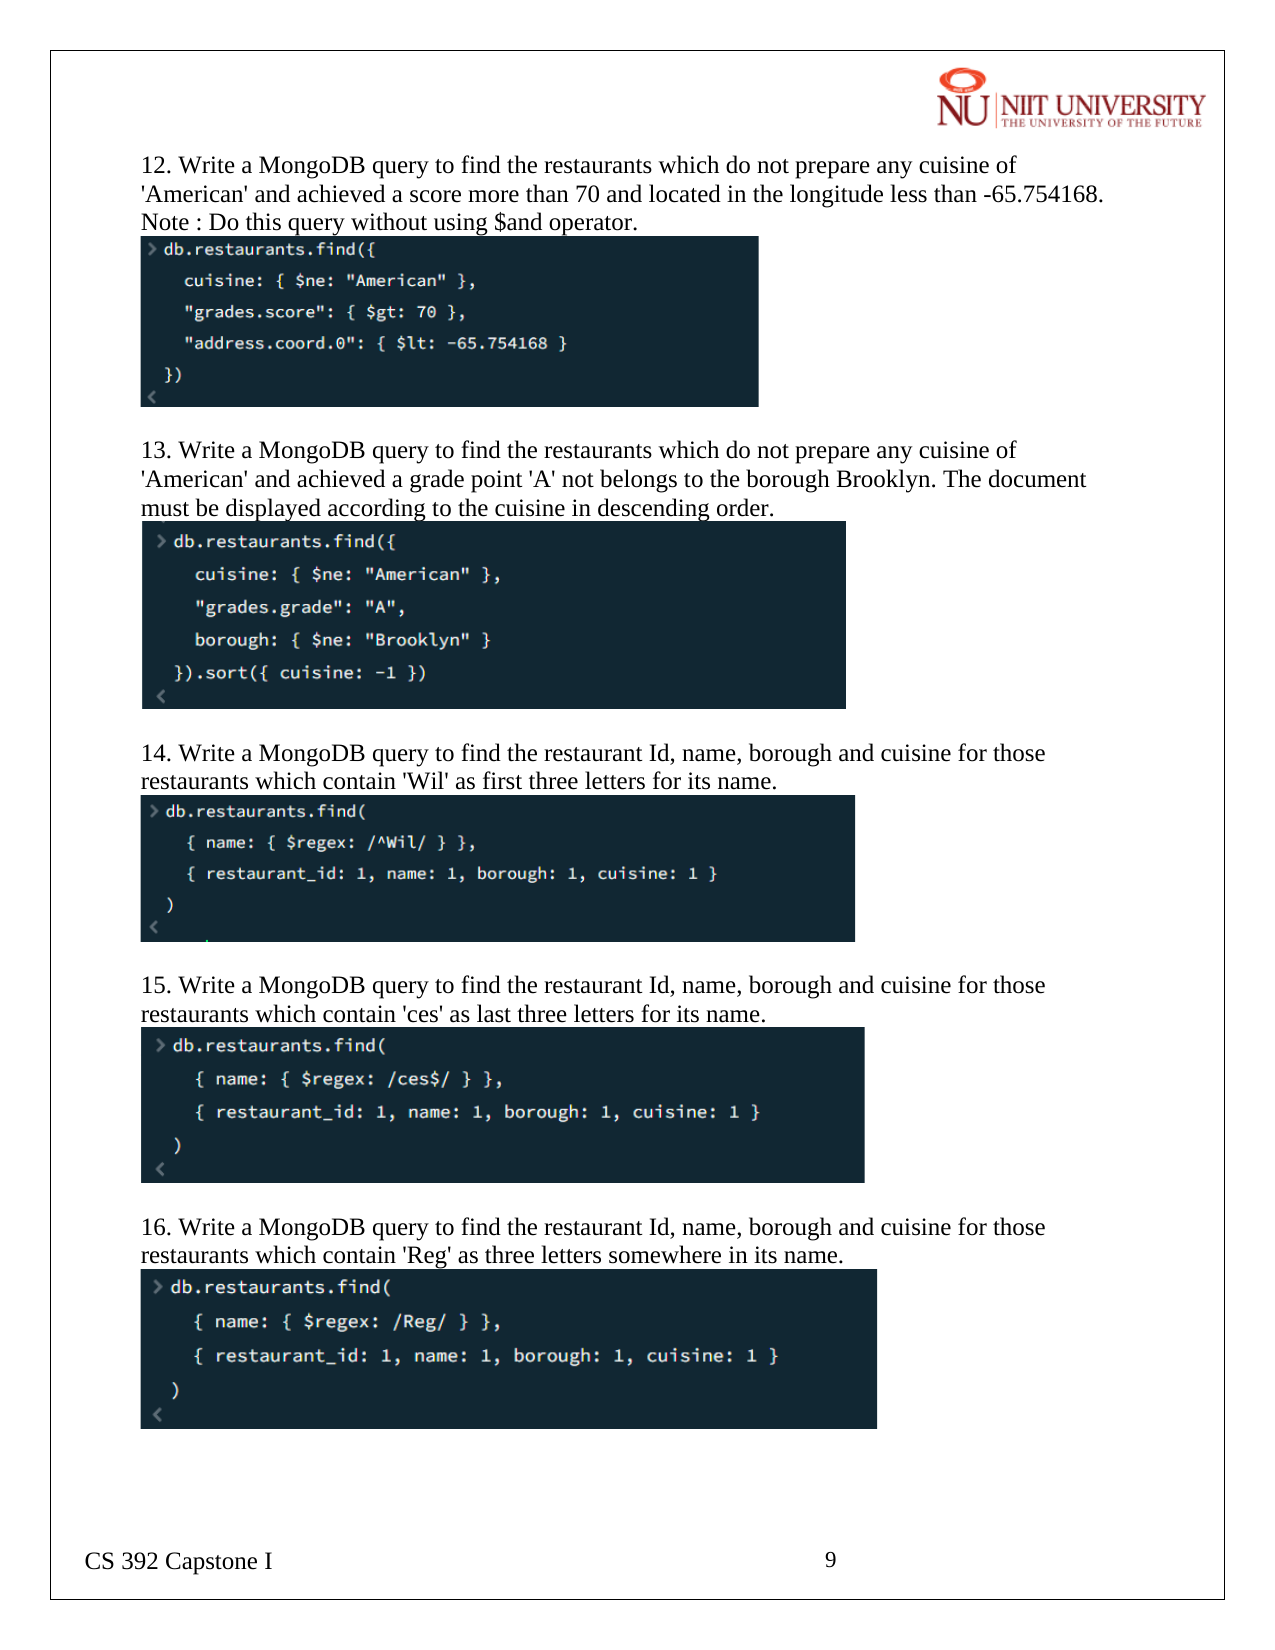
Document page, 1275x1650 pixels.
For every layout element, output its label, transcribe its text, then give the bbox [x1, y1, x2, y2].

picture [140, 1027, 865, 1183]
picture [140, 1269, 878, 1429]
picture [140, 521, 846, 709]
picture [140, 236, 759, 407]
picture [140, 795, 855, 942]
picture [923, 57, 1218, 138]
